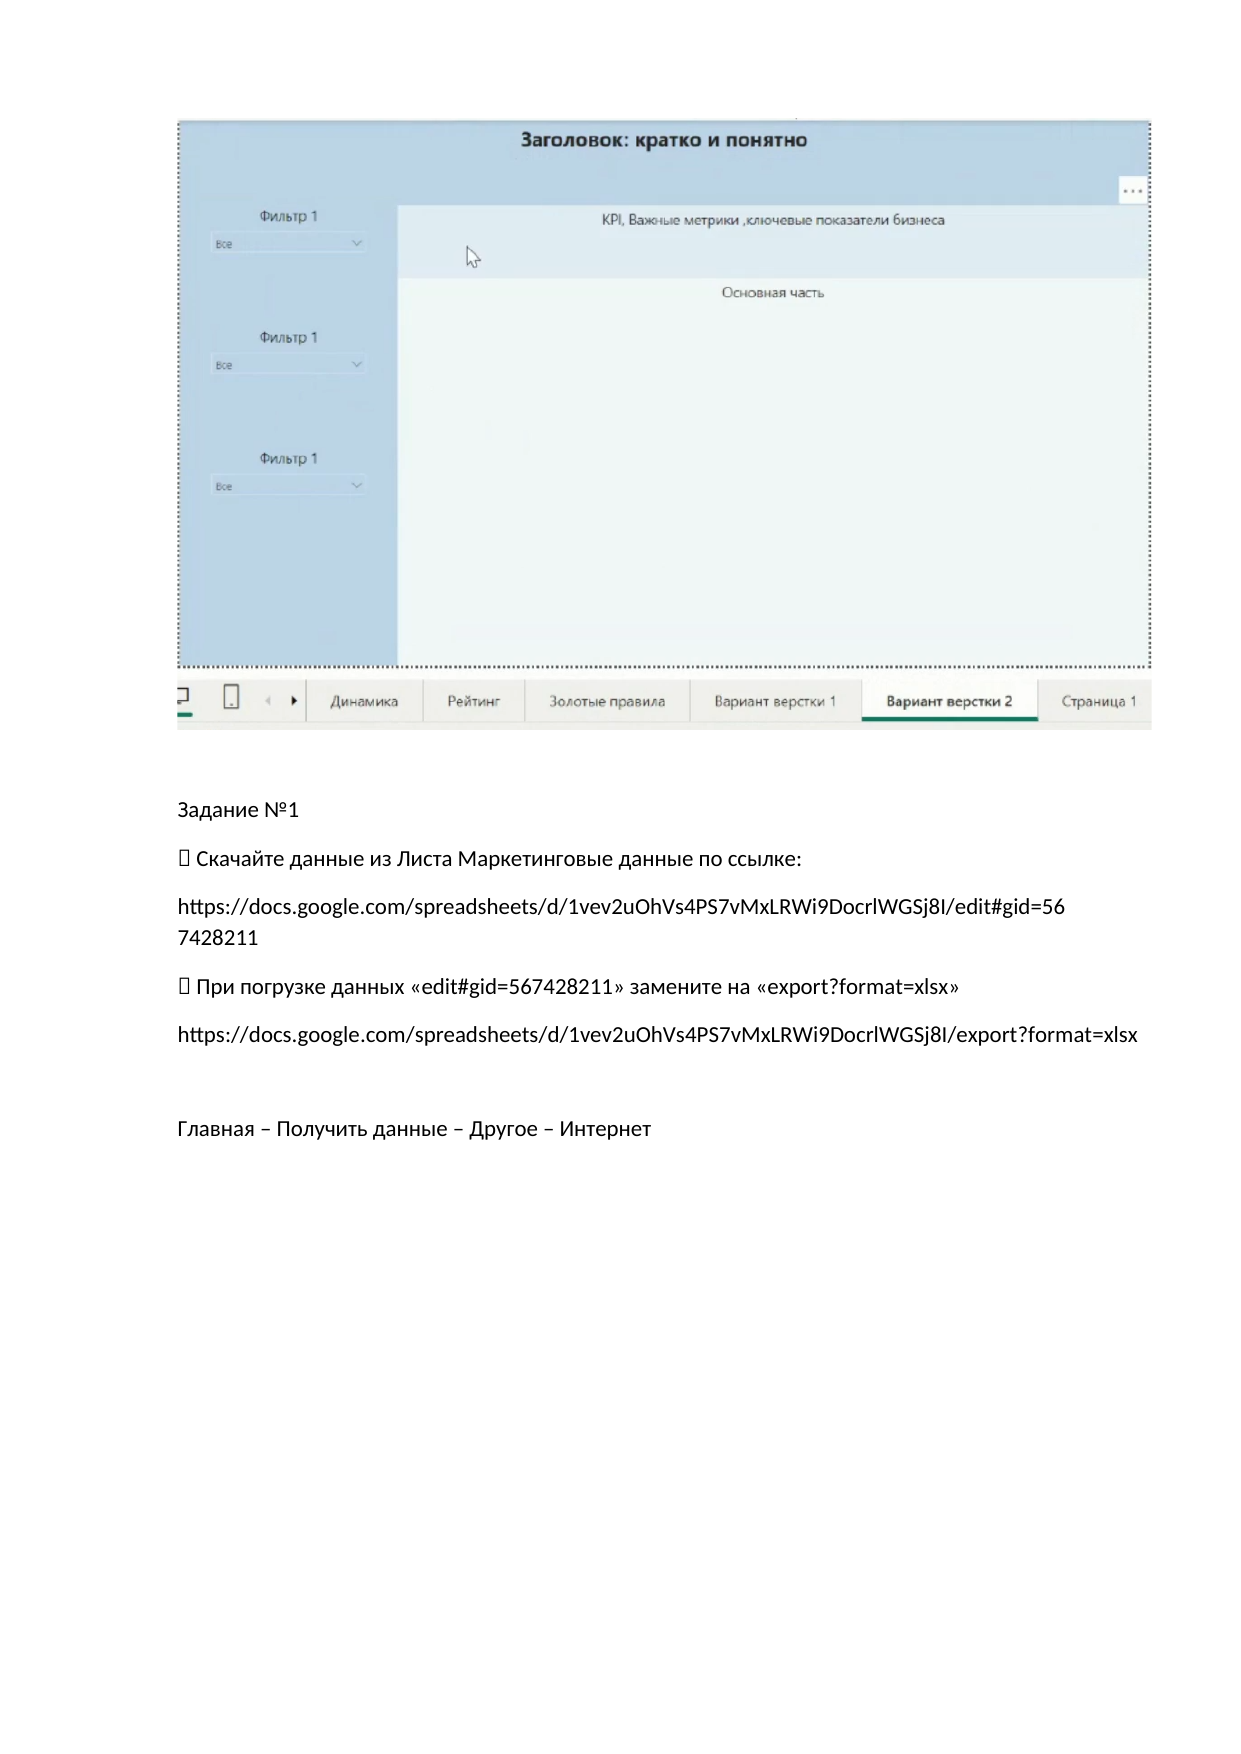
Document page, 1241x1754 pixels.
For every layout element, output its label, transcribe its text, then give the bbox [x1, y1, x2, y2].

picture [177, 118, 1152, 730]
text https://docs.google.com/spreadsheets/d/1vev2uOhVs4PS7vMxLRWi9DocrlWGSj8I/edit#gid=56 7428211 [177, 892, 1152, 951]
text 📌 При погрузке данных «edit#gid=567428211» замените на «export?format=xlsx» [177, 969, 1152, 1001]
text Задание №1 [177, 795, 1152, 823]
text https://docs.google.com/spreadsheets/d/1vev2uOhVs4PS7vMxLRWi9DocrlWGSj8I/export?format=xlsx [177, 1020, 1152, 1048]
text 📌 Скачайте данные из Листа Маркетинговые данные по ссылке: [177, 842, 1152, 873]
text Главная – Получить данные – Другое – Интернет [177, 1114, 1152, 1142]
